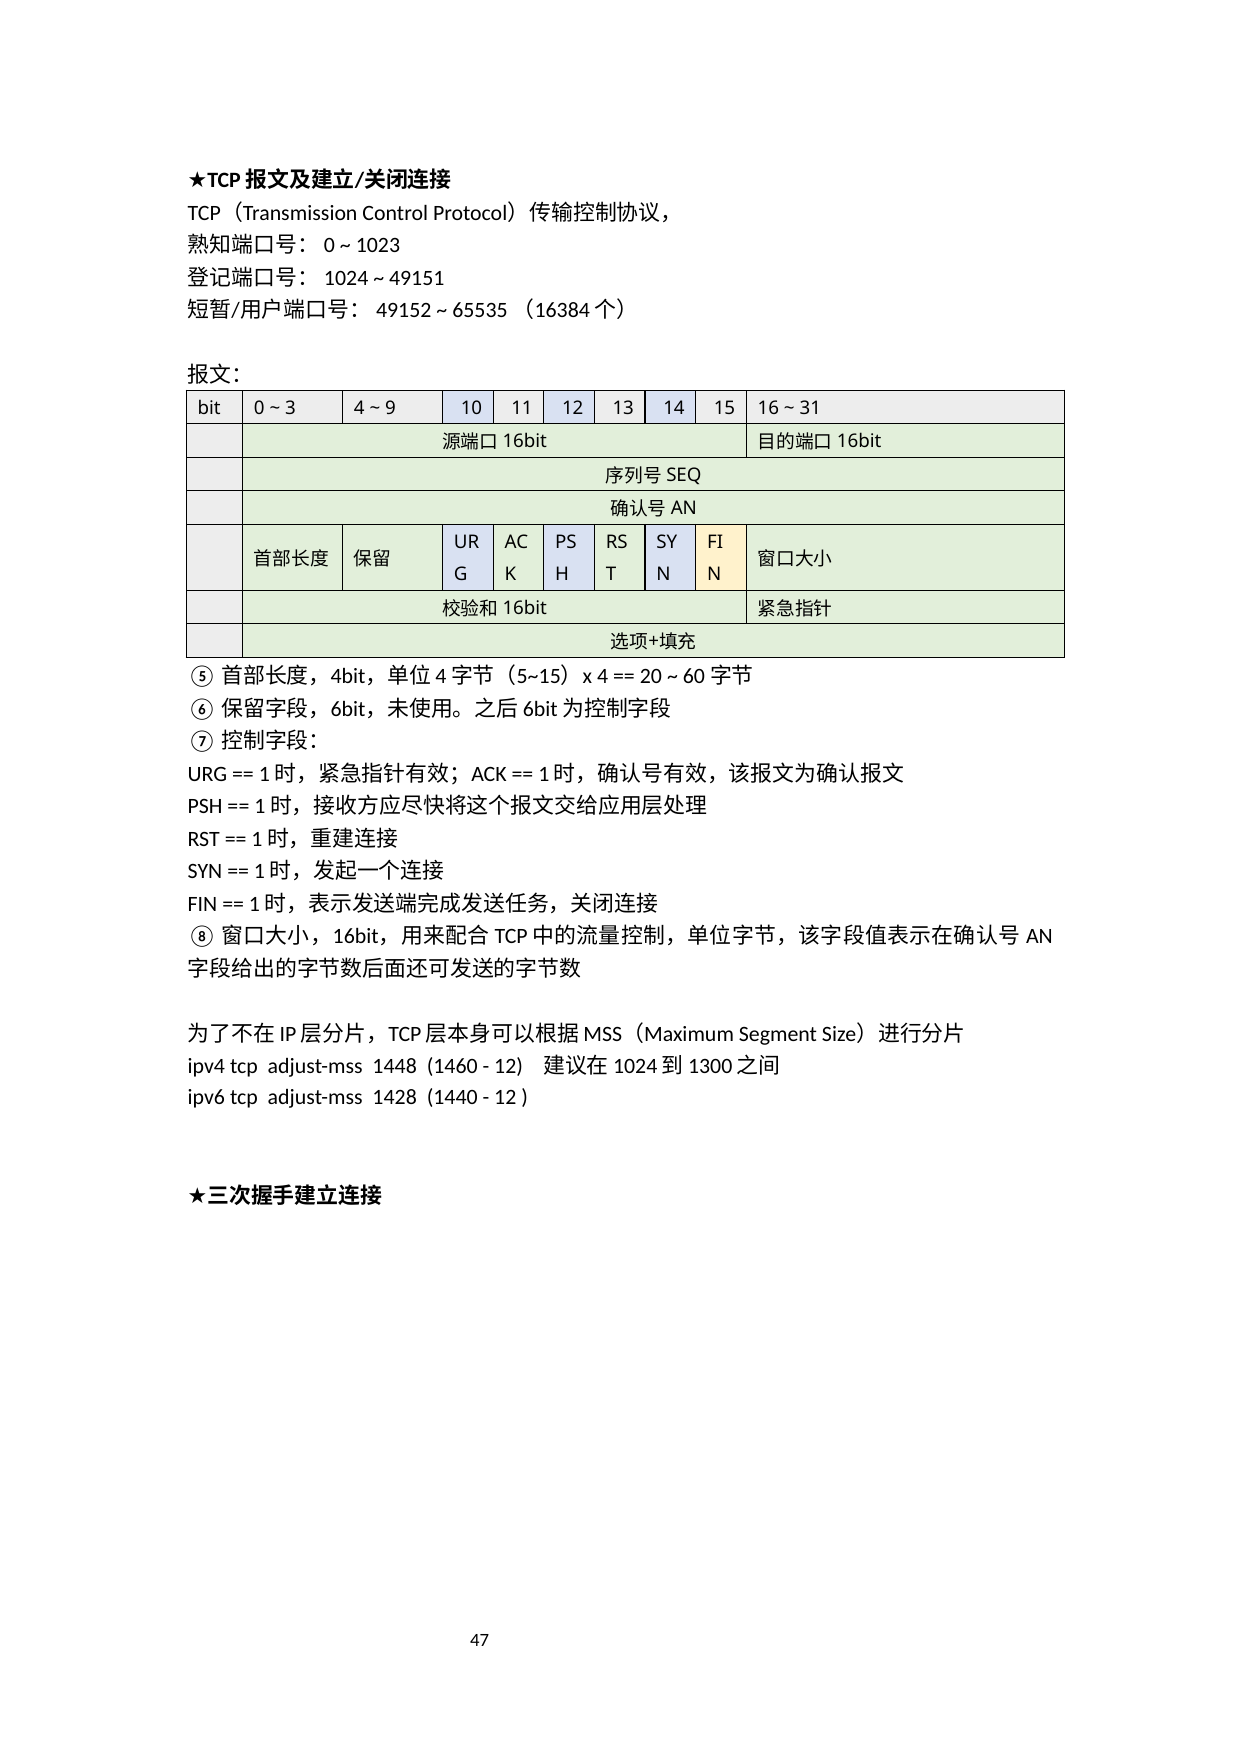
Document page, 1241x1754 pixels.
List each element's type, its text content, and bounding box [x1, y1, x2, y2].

text ipv6 tcp adjust-mss 1428 (1440 - 12 ) [187, 1080, 1053, 1113]
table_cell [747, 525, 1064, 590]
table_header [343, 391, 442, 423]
text ⑧窗口大小，16bit，用来配合TCP中的流量控制，单位字节，该字段值表示在确认号AN字段给出的字节数后面还可发送的字节数 [187, 918, 1053, 983]
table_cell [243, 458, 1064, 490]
text 熟知端口号： 0 ~ 1023 [187, 227, 1053, 259]
text RST == 1时，重建连接 [187, 820, 1053, 853]
text ipv4 tcp adjust-mss 1448 (1460 - 12) 建议在1024到1300之间 [187, 1048, 1053, 1080]
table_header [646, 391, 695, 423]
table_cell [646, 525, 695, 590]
text ⑦控制字段： [187, 723, 1053, 755]
text SYN == 1时，发起一个连接 [187, 853, 1053, 885]
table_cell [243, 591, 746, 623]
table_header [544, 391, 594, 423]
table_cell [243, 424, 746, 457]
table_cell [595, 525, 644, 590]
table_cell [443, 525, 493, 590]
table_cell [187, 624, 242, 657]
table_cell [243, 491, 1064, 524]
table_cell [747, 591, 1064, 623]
text ★三次握手建立连接 [187, 1178, 1053, 1210]
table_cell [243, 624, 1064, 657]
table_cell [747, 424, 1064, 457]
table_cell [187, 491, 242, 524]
text URG == 1时，紧急指针有效；ACK == 1时，确认号有效，该报文为确认报文 [187, 755, 1053, 788]
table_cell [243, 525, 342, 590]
text ⑥保留字段，6bit，未使用。之后6bit为控制字段 [187, 690, 1053, 723]
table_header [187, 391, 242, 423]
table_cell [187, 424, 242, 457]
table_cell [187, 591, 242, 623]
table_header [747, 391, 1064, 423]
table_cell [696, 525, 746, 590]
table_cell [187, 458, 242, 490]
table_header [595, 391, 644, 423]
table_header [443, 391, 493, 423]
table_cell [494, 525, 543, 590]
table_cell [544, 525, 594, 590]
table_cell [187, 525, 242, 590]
text 短暂/用户端口号： 49152 ~ 65535 （16384个） [187, 292, 1053, 324]
text FIN == 1时，表示发送端完成发送任务，关闭连接 [187, 885, 1053, 918]
text 报文： [187, 357, 1053, 389]
text ⑤首部长度，4bit，单位4字节（5~15）x 4 == 20 ~ 60 字节 [187, 658, 1053, 690]
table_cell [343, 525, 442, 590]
text ★TCP报文及建立/关闭连接 [187, 162, 1053, 194]
text PSH == 1时，接收方应尽快将这个报文交给应用层处理 [187, 788, 1053, 820]
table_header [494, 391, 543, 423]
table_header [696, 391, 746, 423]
text 登记端口号： 1024 ~ 49151 [187, 259, 1053, 292]
text TCP（Transmission Control Protocol）传输控制协议， [187, 194, 1053, 227]
text 为了不在IP层分片，TCP层本身可以根据MSS（Maximum Segment Size）进行分片 [187, 1015, 1053, 1048]
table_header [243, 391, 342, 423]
